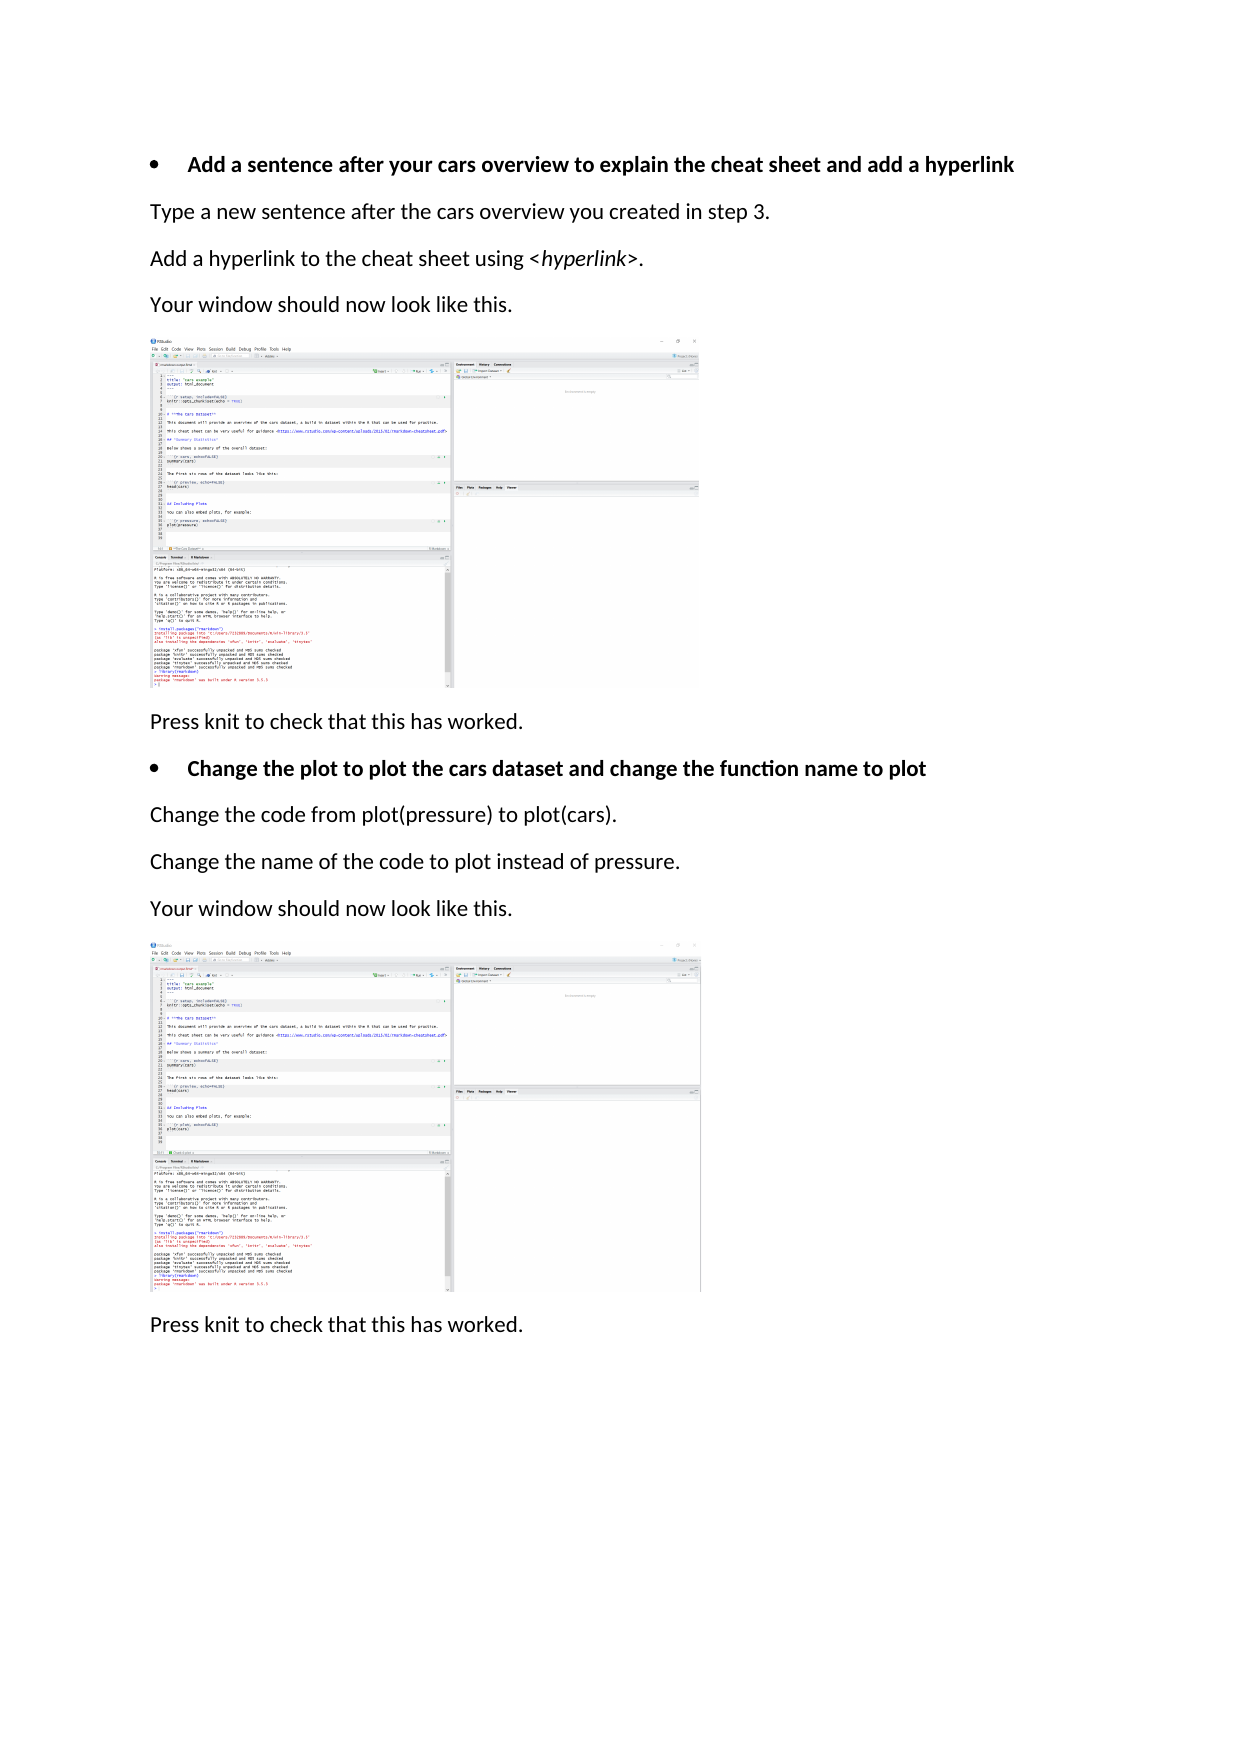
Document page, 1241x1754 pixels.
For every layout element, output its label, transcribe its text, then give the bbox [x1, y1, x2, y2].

text Change the code from plot(pressure) to plot(cars). [150, 801, 1090, 828]
text Add a hyperlink to the cheat sheet using <hyperlink>. [150, 244, 1090, 272]
text Change the name of the code to plot instead of pressure. [150, 847, 1090, 875]
text Your window should now look like this. [150, 291, 1090, 319]
text Type a new sentence after the cars overview you created in step 3. [150, 197, 1090, 225]
list Add a sentence after your cars overview to explain the cheat sheet and add a hyperlink [150, 150, 1090, 178]
picture [150, 337, 699, 688]
list Change the plot to plot the cars dataset and change the function name to plot [150, 754, 1090, 782]
picture [150, 941, 702, 1292]
text Your window should now look like this. [150, 894, 1090, 922]
text Press knit to check that this has worked. [150, 707, 1090, 735]
text Press knit to check that this has worked. [150, 1310, 1090, 1338]
